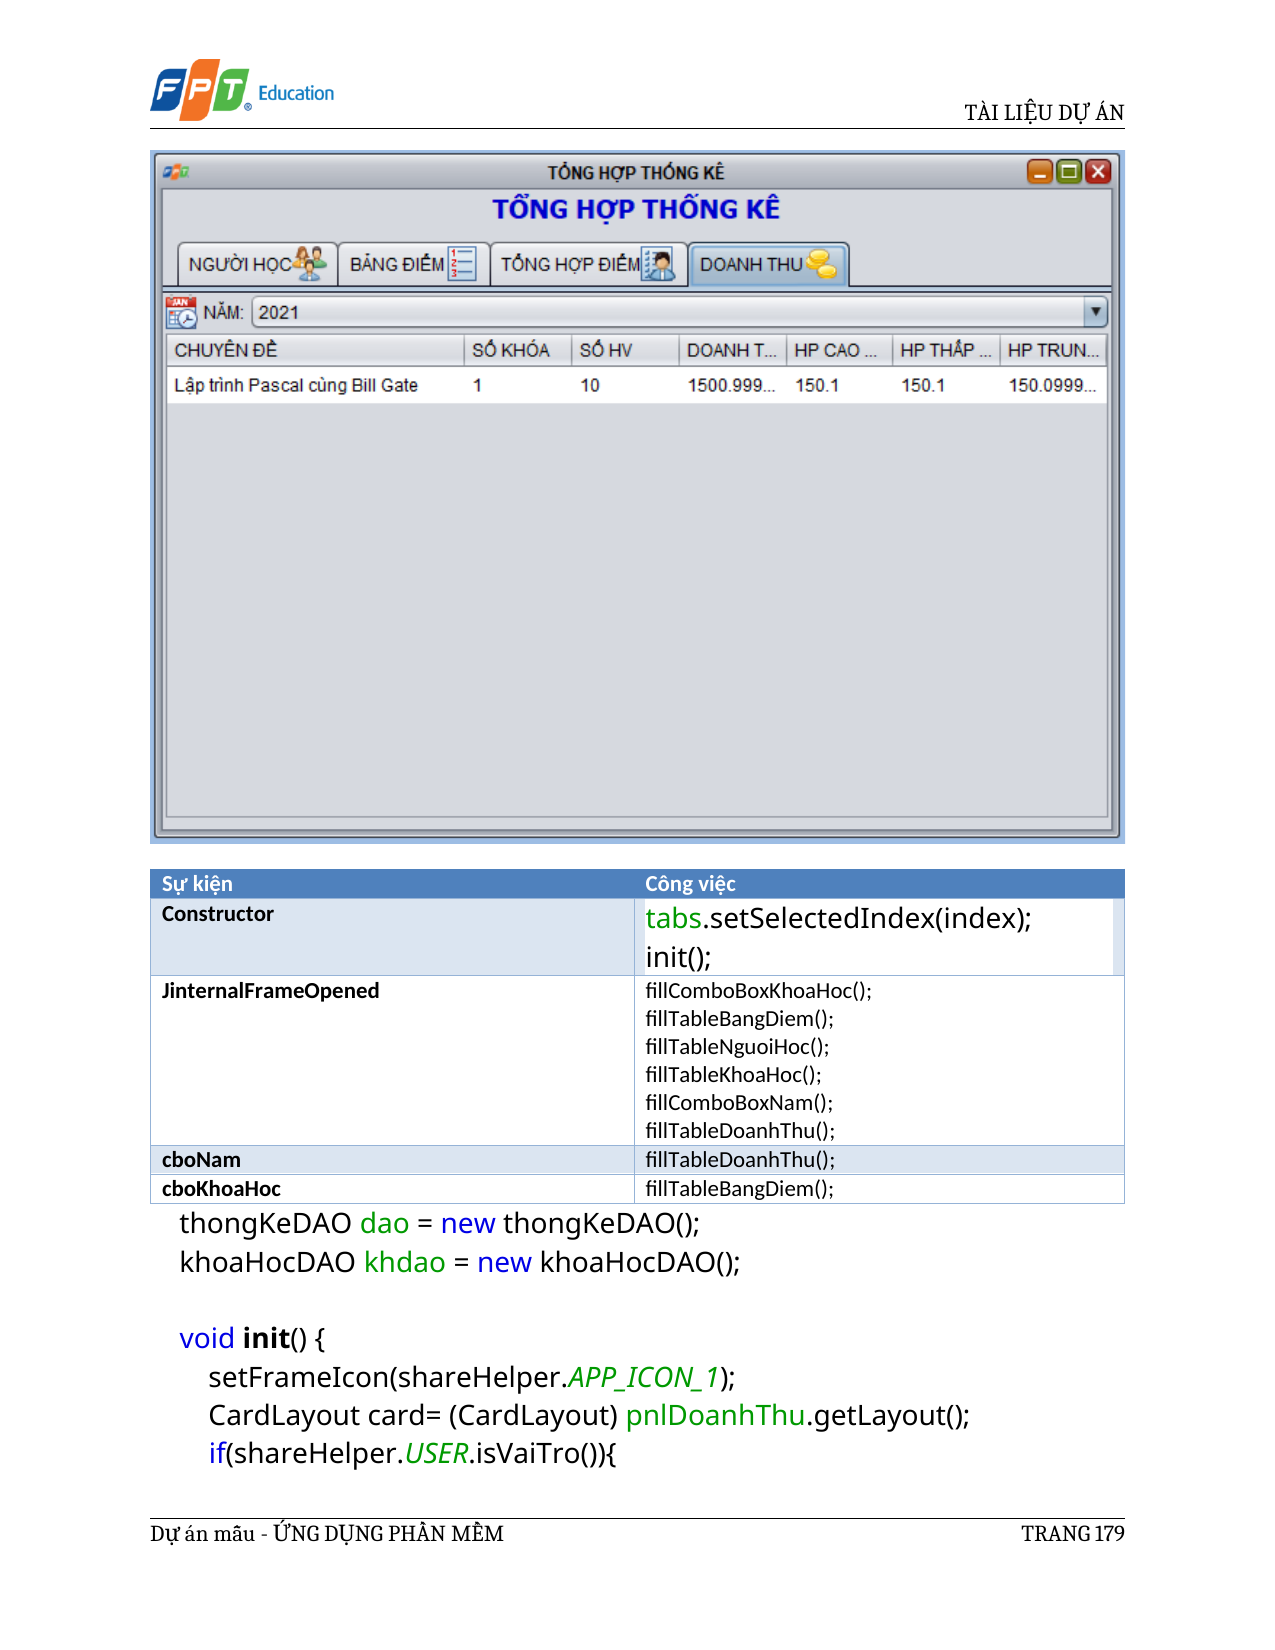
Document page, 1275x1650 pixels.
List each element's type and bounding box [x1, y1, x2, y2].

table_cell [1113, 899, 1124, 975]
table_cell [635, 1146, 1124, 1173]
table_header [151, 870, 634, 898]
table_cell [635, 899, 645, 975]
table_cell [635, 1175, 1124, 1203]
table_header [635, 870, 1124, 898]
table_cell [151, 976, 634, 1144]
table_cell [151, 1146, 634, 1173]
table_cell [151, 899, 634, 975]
picture [150, 150, 1125, 844]
picture [150, 59, 336, 121]
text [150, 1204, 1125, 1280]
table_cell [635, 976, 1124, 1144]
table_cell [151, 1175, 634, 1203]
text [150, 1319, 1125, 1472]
